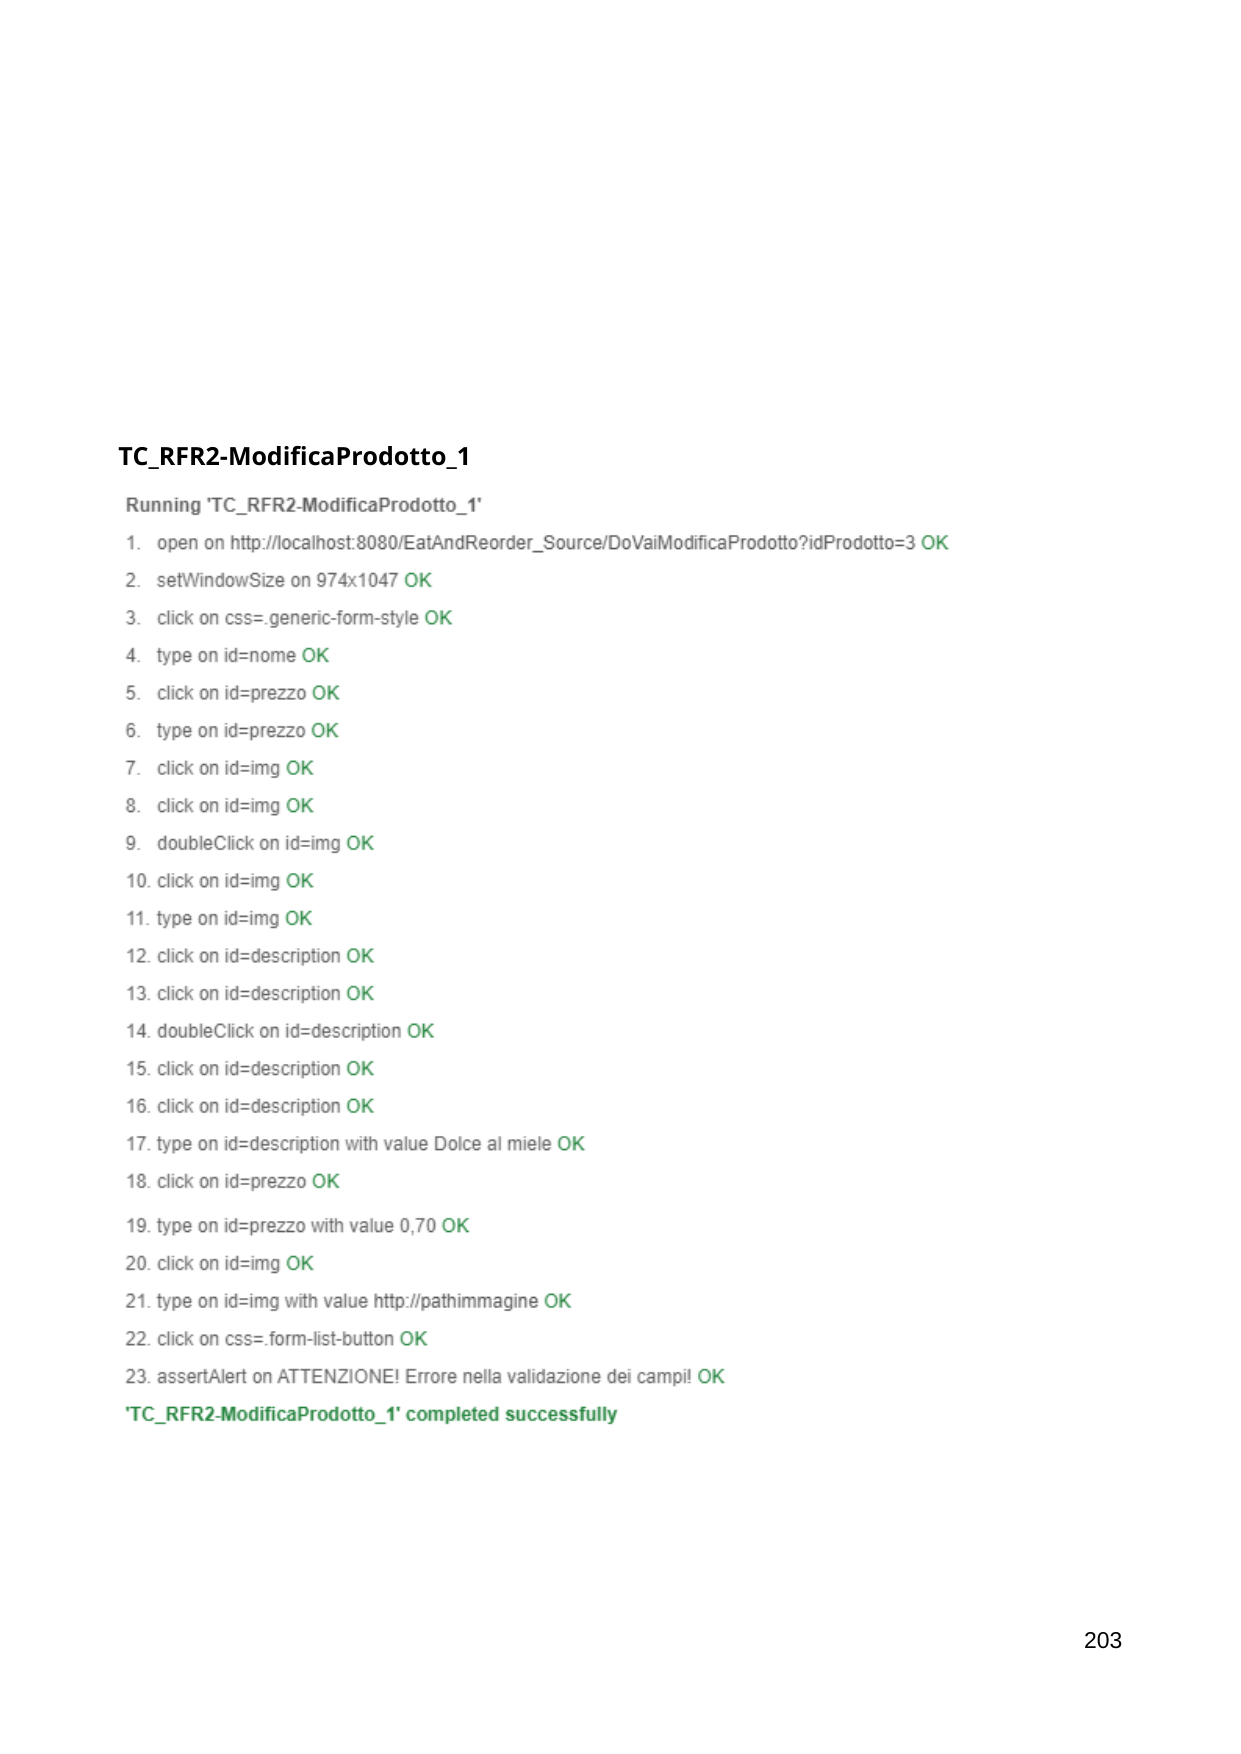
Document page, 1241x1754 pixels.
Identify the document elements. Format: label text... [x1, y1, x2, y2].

picture [118, 1209, 733, 1429]
text TC_RFR2-ModificaProdotto_1 [118, 439, 1122, 473]
picture [118, 487, 961, 1196]
